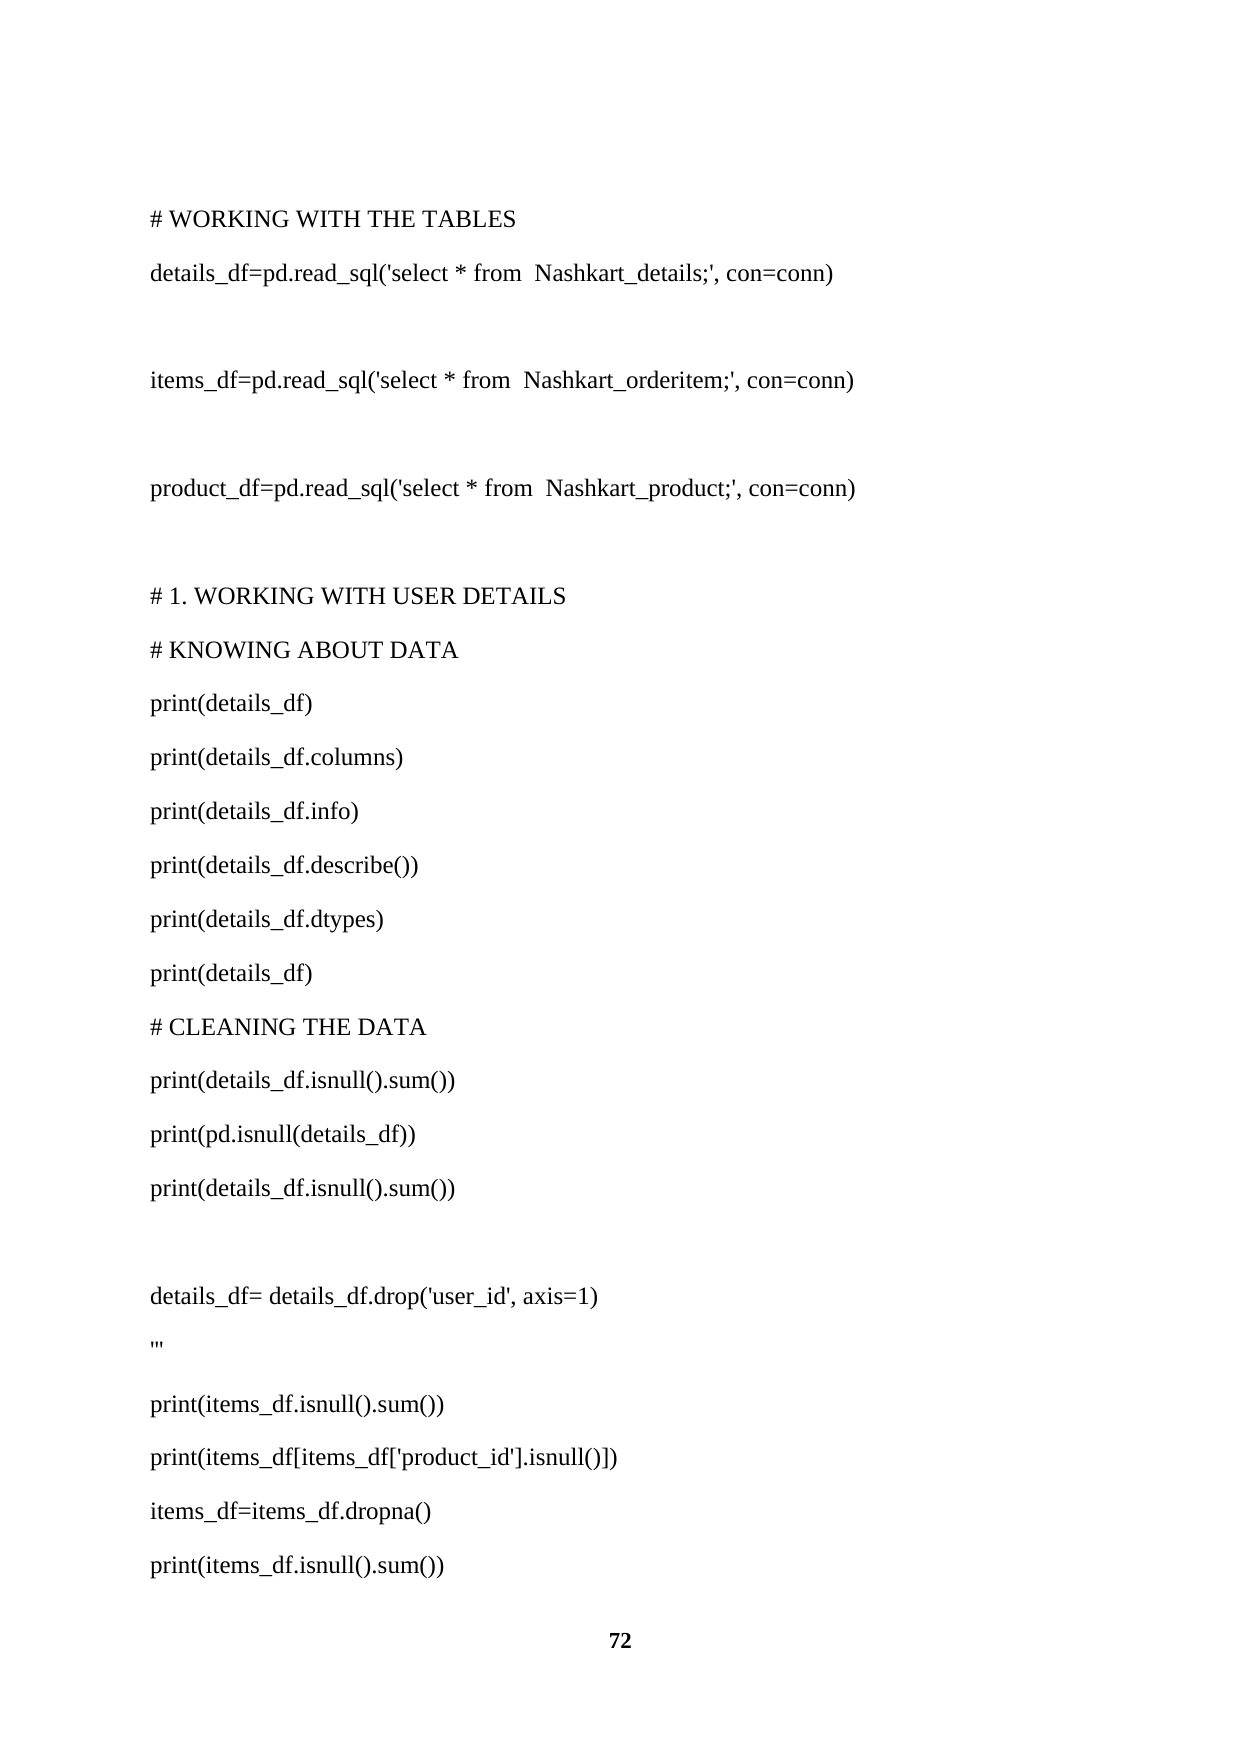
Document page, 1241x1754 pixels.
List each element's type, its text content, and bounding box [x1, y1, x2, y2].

text print(items_df[items_df['product_id'].isnull()]) [150, 1442, 1090, 1471]
text details_df= details_df.drop('user_id', axis=1) [150, 1281, 1090, 1310]
text print(details_df.isnull().sum()) [150, 1173, 1090, 1202]
text print(details_df) [150, 958, 1090, 987]
text # KNOWING ABOUT DATA [150, 635, 1090, 663]
text print(details_df.columns) [150, 742, 1090, 771]
text print(details_df.isnull().sum()) [150, 1066, 1090, 1094]
text # 1. WORKING WITH USER DETAILS [150, 581, 1090, 609]
text print(items_df.isnull().sum()) [150, 1550, 1090, 1579]
text items_df=items_df.dropna() [150, 1496, 1090, 1525]
text print(pd.isnull(details_df)) [150, 1119, 1090, 1148]
text print(details_df.dtypes) [150, 904, 1090, 933]
text items_df=pd.read_sql('select * from Nashkart_orderitem;', con=conn) [150, 365, 1090, 394]
text print(items_df.isnull().sum()) [150, 1389, 1090, 1417]
text print(details_df.describe()) [150, 850, 1090, 879]
text # CLEANING THE DATA [150, 1012, 1090, 1040]
text print(details_df) [150, 688, 1090, 717]
text details_df=pd.read_sql('select * from Nashkart_details;', con=conn) [150, 258, 1090, 286]
text product_df=pd.read_sql('select * from Nashkart_product;', con=conn) [150, 473, 1090, 502]
text ''' [150, 1335, 1090, 1363]
text print(details_df.info) [150, 796, 1090, 825]
text # WORKING WITH THE TABLES [150, 204, 1090, 233]
